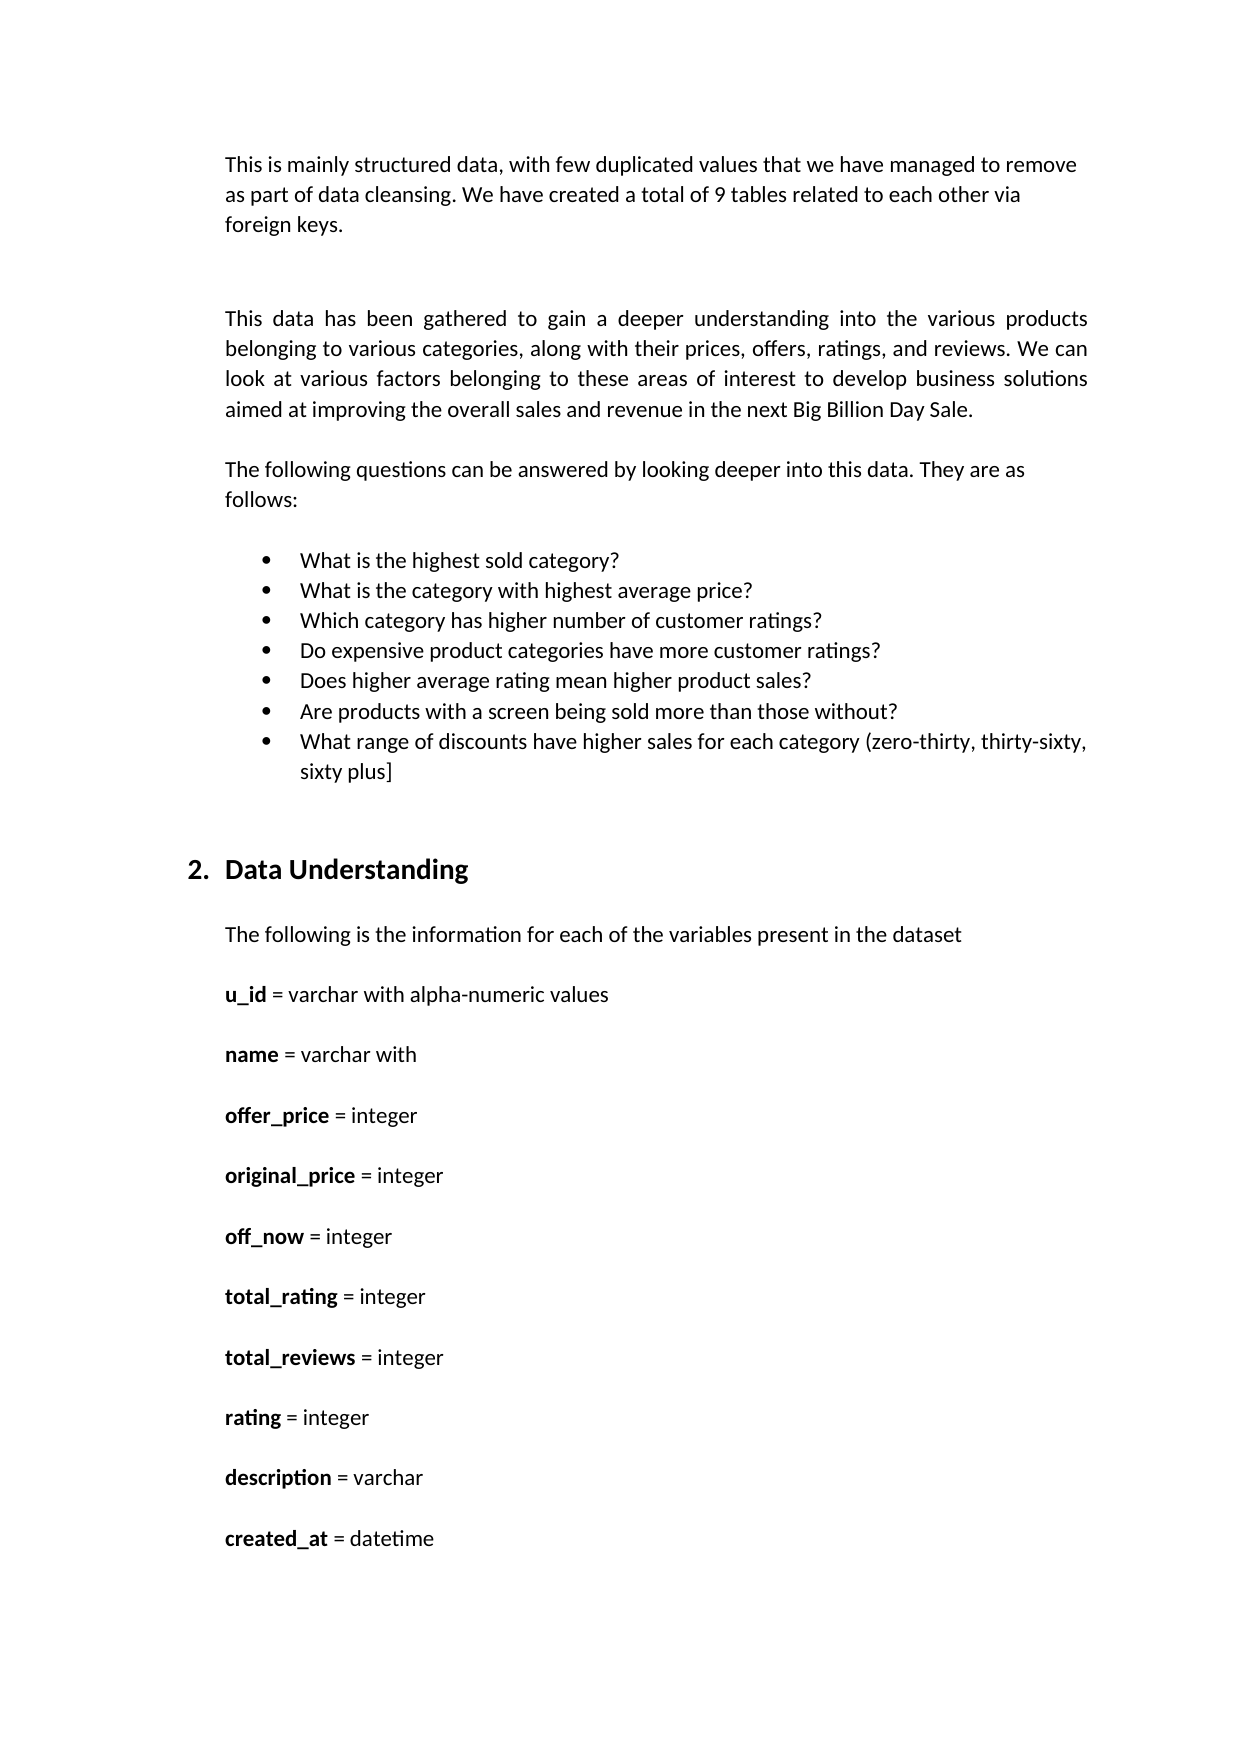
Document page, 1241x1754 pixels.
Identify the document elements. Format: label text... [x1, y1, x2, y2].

list description = varchar [225, 1463, 1090, 1491]
list What range of discounts have higher sales for each category (zero-thirty, thirty-sixty, sixty plus] [262, 727, 1090, 785]
list What is the category with highest average price? [262, 576, 1090, 604]
list Do expensive product categories have more customer ratings? [262, 636, 1090, 664]
list Are products with a screen being sold more than those without? [262, 697, 1090, 725]
list rating = integer [225, 1403, 1090, 1431]
list This is mainly structured data, with few duplicated values that we have managed to remove as part of data cleansing. We have created a total of 9 tables related to each other via foreign keys. [225, 150, 1090, 238]
list name = varchar with [225, 1041, 1090, 1068]
list u_id = varchar with alpha-numeric values [225, 980, 1090, 1008]
list total_reviews = integer [225, 1343, 1090, 1371]
list What is the highest sold category? [262, 546, 1090, 574]
list This data has been gathered to gain a deeper understanding into the various products belonging to various categories, along with their prices, offers, ratings, and reviews. We can look at various factors belonging to these areas of interest to develop business solutions aimed at improving the overall sales and revenue in the next Big Billion Day Sale. [225, 304, 1090, 423]
list original_price = integer [225, 1161, 1090, 1189]
list offer_price = integer [225, 1101, 1090, 1129]
list The following is the information for each of the variables present in the dataset [225, 920, 1090, 948]
list Which category has higher number of customer ratings? [262, 606, 1090, 634]
list total_rating = integer [225, 1282, 1090, 1310]
list off_now = integer [225, 1222, 1090, 1250]
list Data Understanding [187, 851, 1090, 887]
list The following questions can be answered by looking deeper into this data. They are as follows: [225, 455, 1090, 513]
list created_at = datetime [225, 1524, 1090, 1552]
list Does higher average rating mean higher product sales? [262, 667, 1090, 695]
